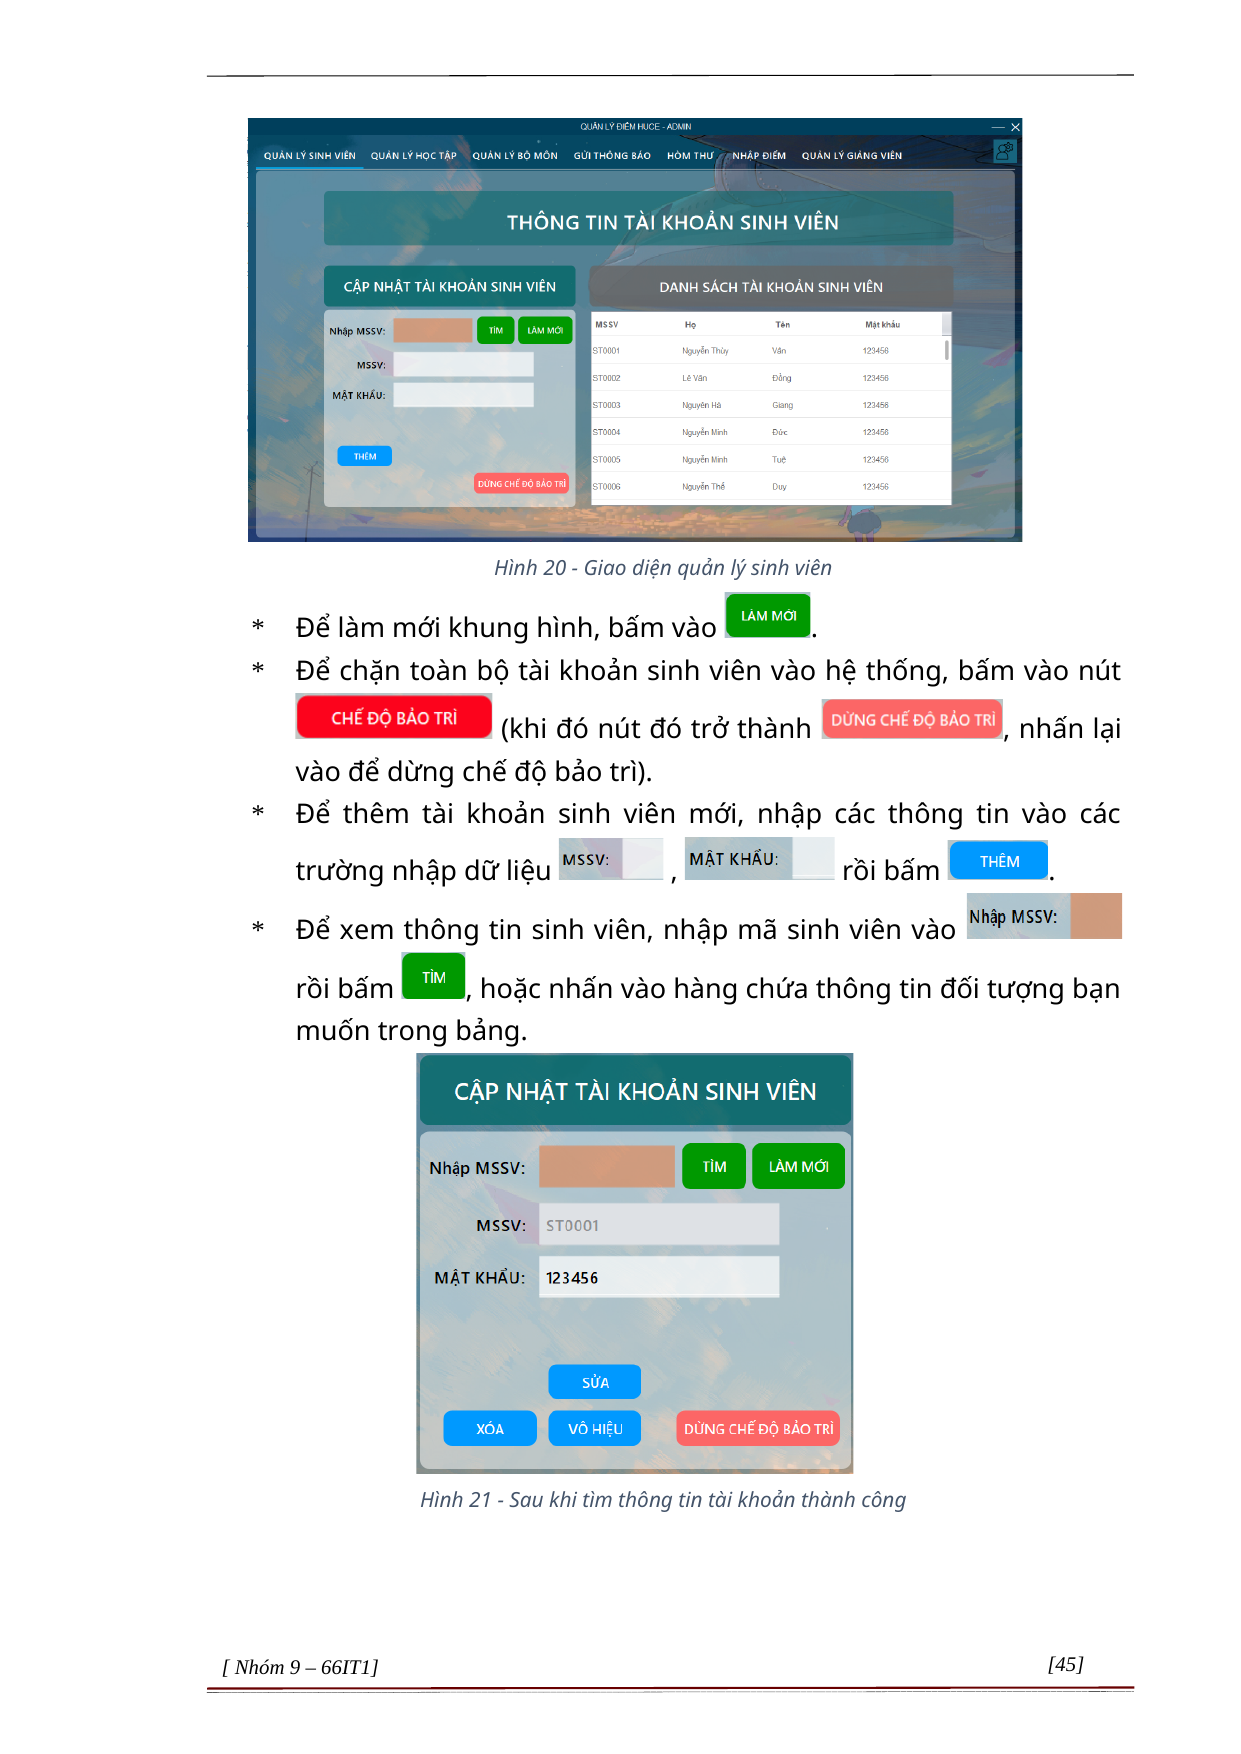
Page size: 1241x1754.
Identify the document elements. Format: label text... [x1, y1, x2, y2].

picture [558, 838, 664, 880]
picture [724, 592, 811, 638]
text Hình 20 - Giao diện quản lý sinh viên [207, 553, 1122, 582]
picture [684, 837, 835, 880]
picture [247, 136, 1023, 542]
picture [966, 893, 1123, 939]
picture [416, 1053, 854, 1474]
picture [295, 693, 493, 739]
picture [678, 124, 688, 129]
picture [947, 840, 1048, 880]
picture [821, 699, 1003, 739]
list Để chặn toàn bộ tài khoản sinh viên vào hệ thống, bấm vào nút (khi đó nút đó trở thành , nhấn lại vào để dừng chế độ bảo trì). [251, 651, 1122, 789]
list Để thêm tài khoản sinh viên mới, nhập các thông tin vào các trường nhập dữ liệu , rồi bấm . [251, 794, 1122, 888]
picture [401, 952, 466, 999]
text Hình 21 - Sau khi tìm thông tin tài khoản thành công [207, 1485, 1122, 1514]
list Để xem thông tin sinh viên, nhập mã sinh viên vào rồi bấm , hoặc nhấn vào hàng chứa thông tin đối tượng bạn muốn trong bảng. [251, 893, 1122, 1048]
list Để làm mới khung hình, bấm vào . [251, 592, 1122, 646]
